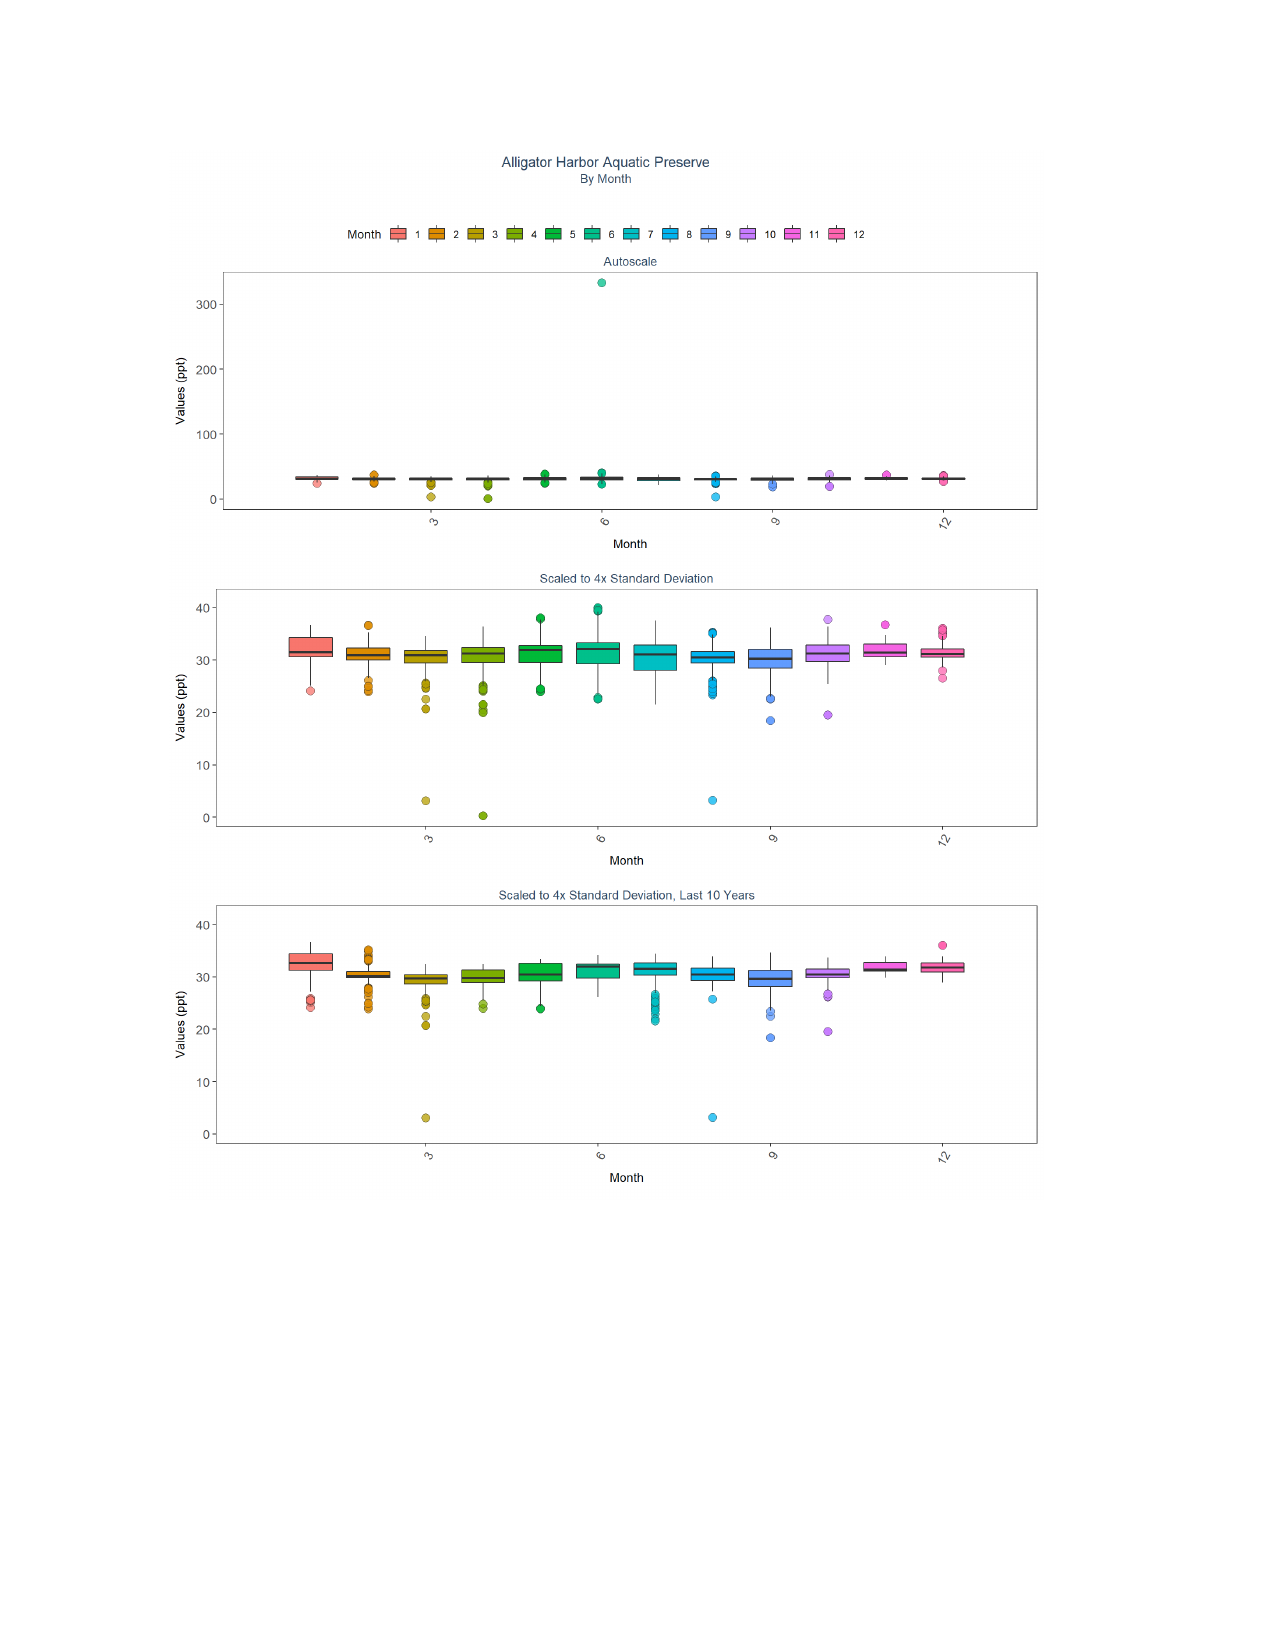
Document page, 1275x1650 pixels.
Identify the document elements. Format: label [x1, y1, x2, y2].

picture [168, 150, 1044, 1200]
